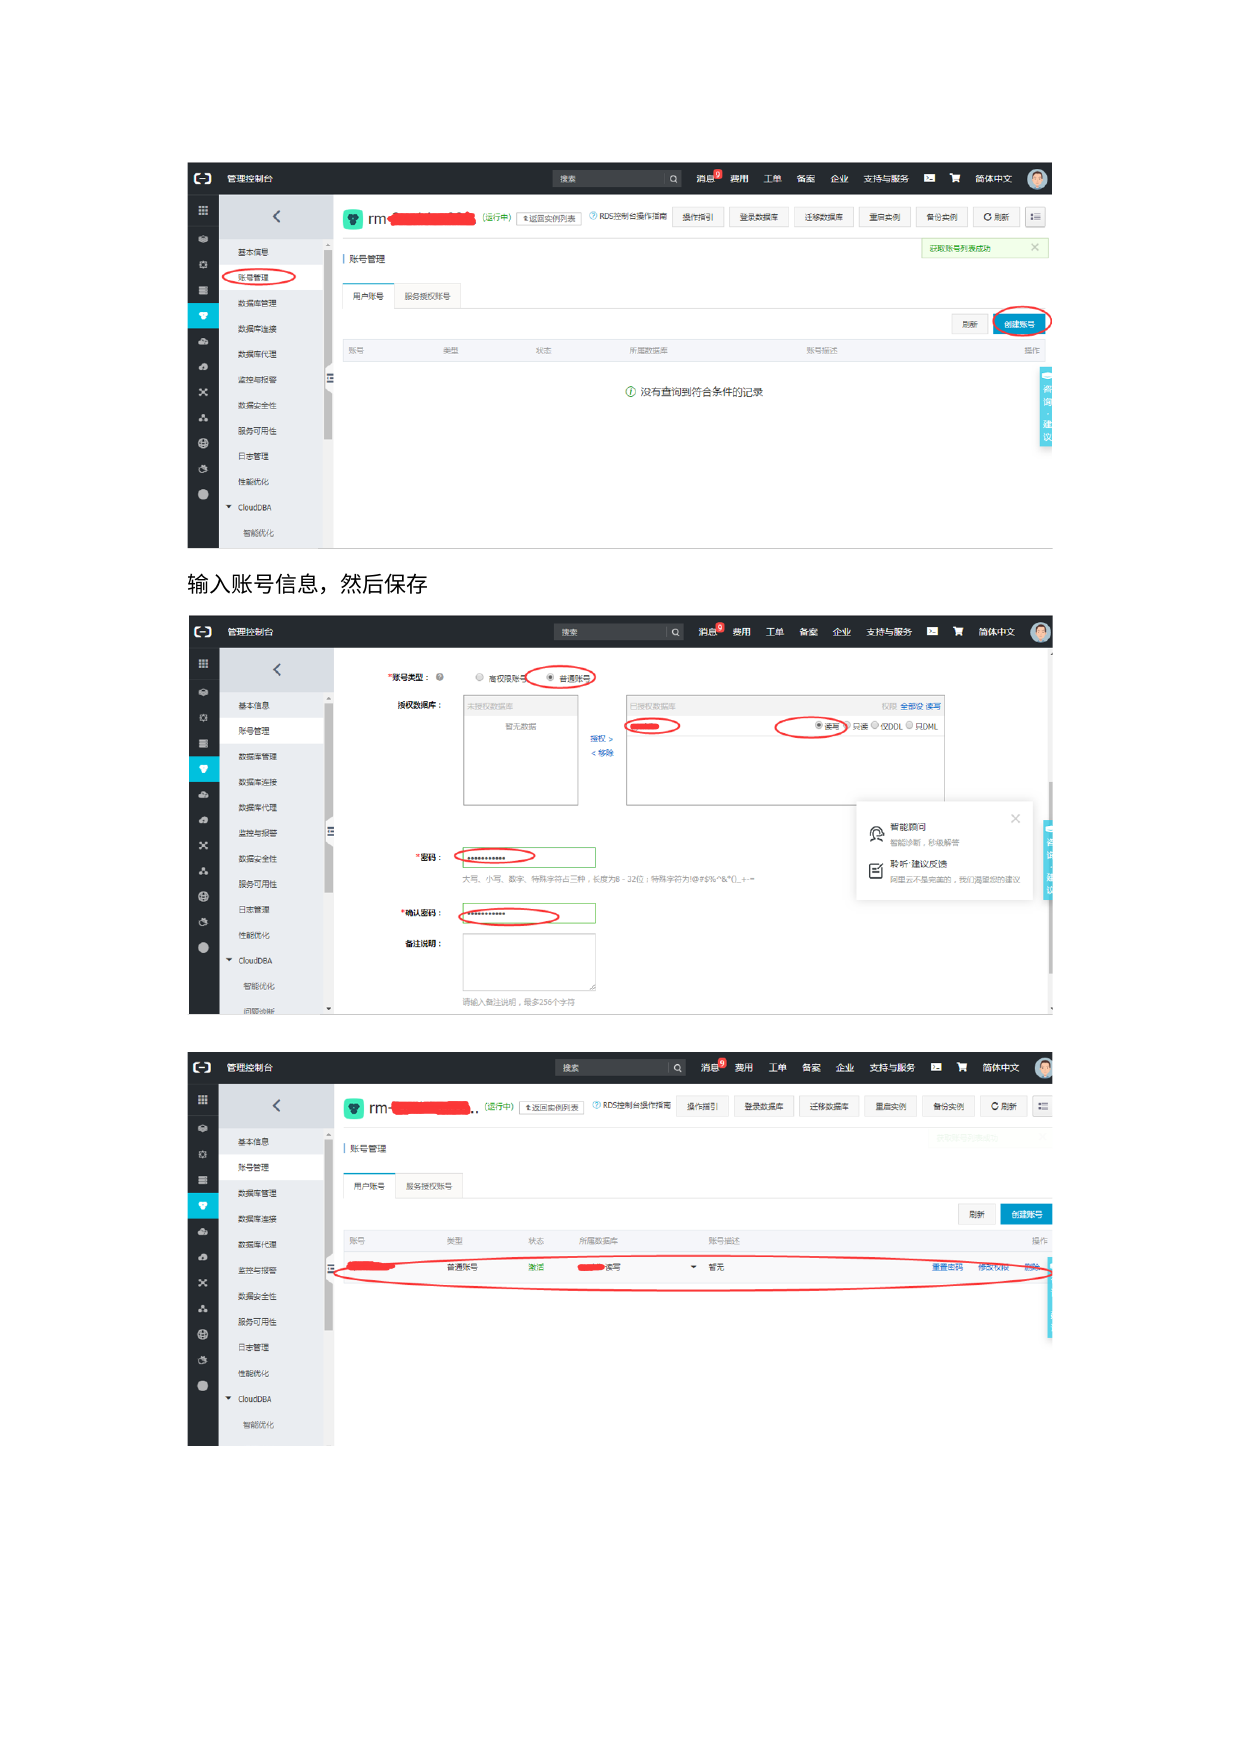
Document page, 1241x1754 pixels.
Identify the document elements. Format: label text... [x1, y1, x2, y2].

picture [187, 615, 1053, 1015]
text 输入账号信息，然后保存 [187, 567, 1053, 599]
picture [1013, 1211, 1033, 1218]
picture [187, 1052, 1053, 1446]
picture [187, 162, 1053, 549]
